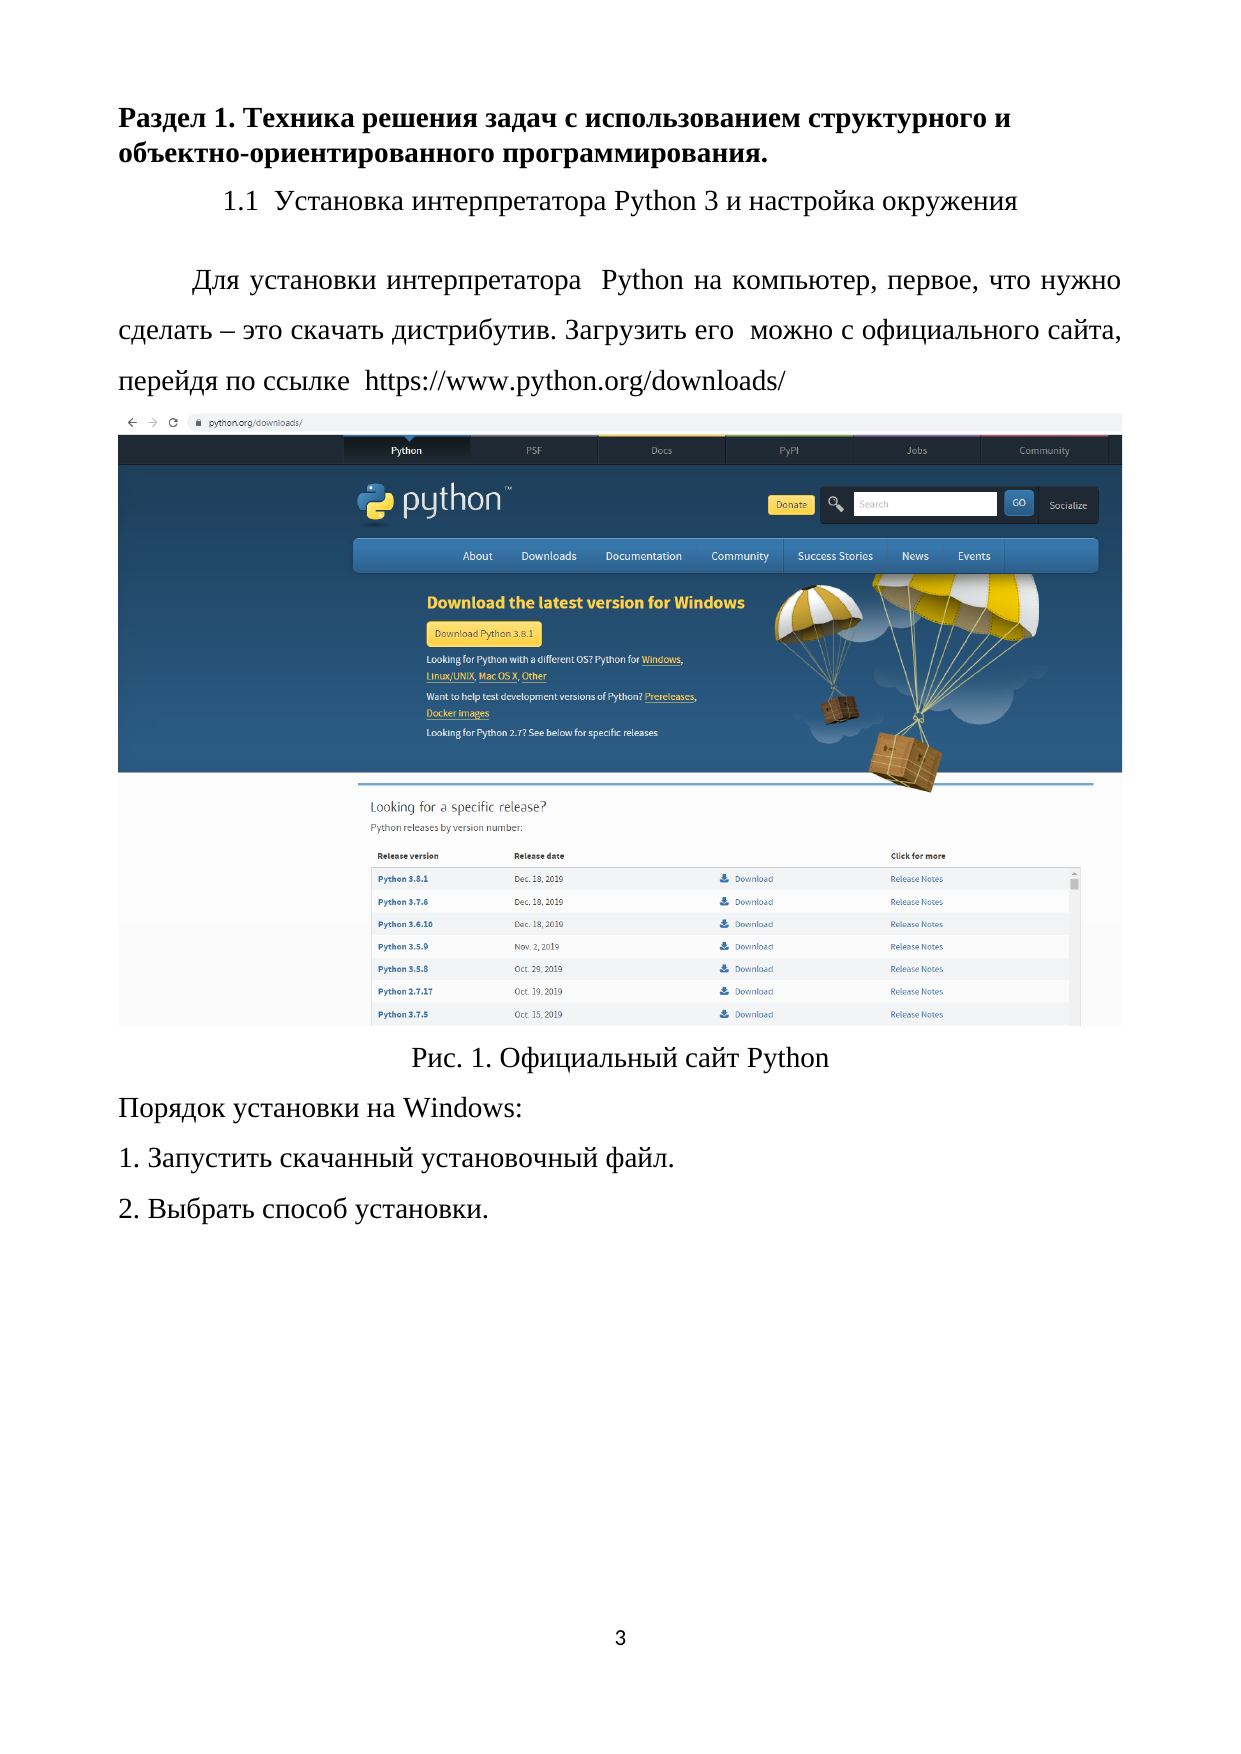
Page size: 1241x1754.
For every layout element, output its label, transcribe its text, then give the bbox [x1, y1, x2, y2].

text 2. Выбрать способ установки. [118, 1191, 1122, 1224]
text Рис. 1. Официальный сайт Python [118, 1040, 1122, 1073]
text Для установки интерпретатора Python на компьютер, первое, что нужно сделать – это скачать дистрибутив. Загрузить его можно с официального сайта, перейдя по ссылке https://www.python.org/downloads/ [118, 262, 1122, 396]
picture [118, 412, 1123, 1026]
text 1. Запустить скачанный установочный файл. [118, 1141, 1122, 1174]
subtitle Установка интерпретатора Python 3 и настройка окружения [118, 183, 1122, 216]
subtitle Раздел 1. Техника решения задач с использованием структурного и объектно-ориентированного программирования. [118, 100, 1122, 169]
text Порядок установки на Windows: [118, 1090, 1122, 1124]
